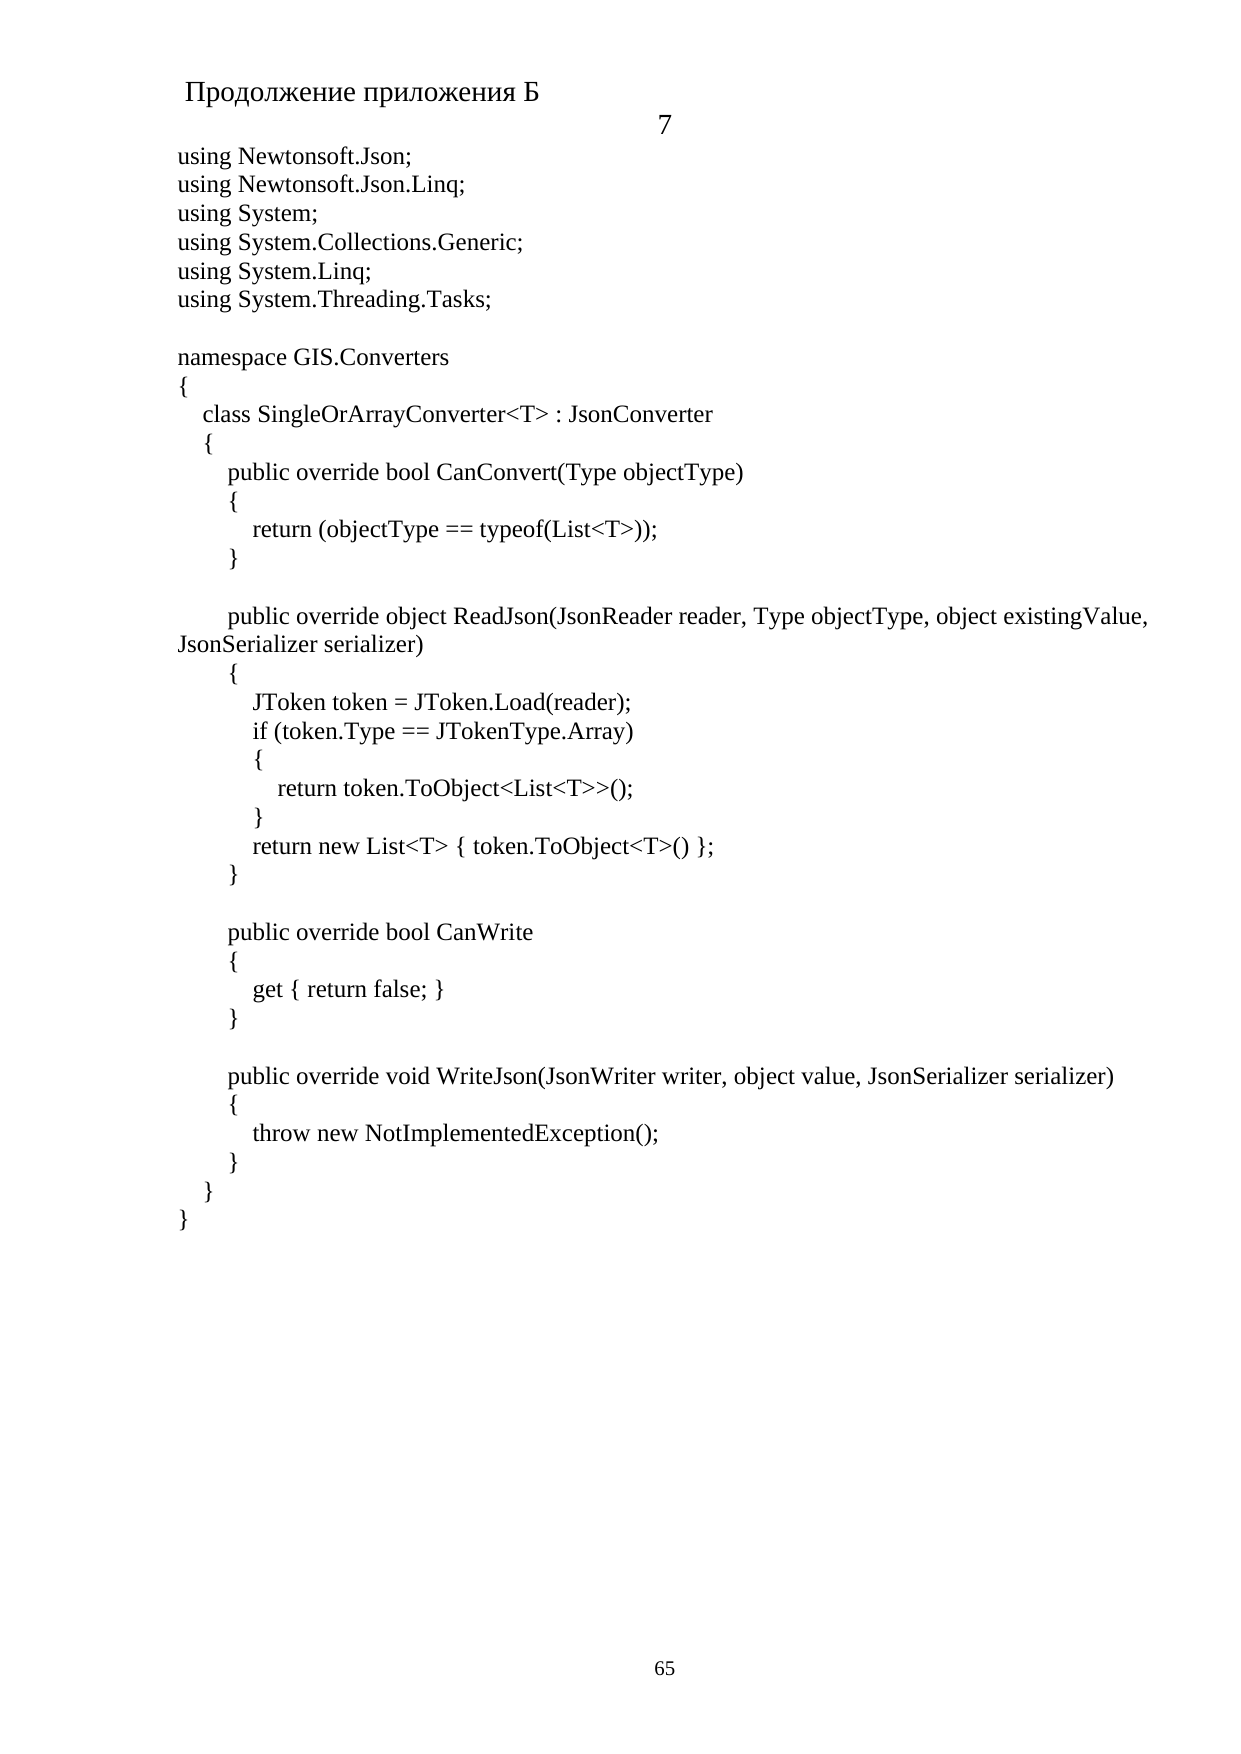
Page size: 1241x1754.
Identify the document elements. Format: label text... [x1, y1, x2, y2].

text public override bool CanConvert(Type objectType) [177, 457, 1152, 486]
text return new List<T> { token.ToObject<T>() }; [177, 831, 1152, 859]
text } [177, 859, 1152, 888]
text } [177, 1003, 1152, 1032]
text return token.ToObject<List<T>>(); [177, 773, 1152, 802]
text } [177, 1147, 1152, 1176]
text { [177, 744, 1152, 773]
text if (token.Type == JTokenType.Array) [177, 716, 1152, 744]
text using Newtonsoft.Json; [177, 141, 1152, 169]
text return (objectType == typeof(List<T>)); [177, 514, 1152, 543]
text { [177, 371, 1152, 399]
text { [177, 658, 1152, 687]
text public override object ReadJson(JsonReader reader, Type objectType, object existingValue, JsonSerializer serializer) [177, 601, 1152, 658]
text class SingleOrArrayConverter<T> : JsonConverter [177, 399, 1152, 428]
text using System; [177, 198, 1152, 227]
text { [177, 428, 1152, 457]
text public override bool CanWrite [177, 917, 1152, 946]
text { [177, 486, 1152, 514]
text using System.Threading.Tasks; [177, 284, 1152, 313]
text } [177, 1204, 1152, 1233]
text } [177, 543, 1152, 572]
text JToken token = JToken.Load(reader); [177, 687, 1152, 716]
text namespace GIS.Converters [177, 342, 1152, 371]
text } [177, 802, 1152, 831]
text { [177, 1089, 1152, 1118]
text } [177, 1176, 1152, 1204]
text using System.Linq; [177, 256, 1152, 284]
text public override void WriteJson(JsonWriter writer, object value, JsonSerializer serializer) [177, 1061, 1152, 1089]
text throw new NotImplementedException(); [177, 1118, 1152, 1147]
text using Newtonsoft.Json.Linq; [177, 169, 1152, 198]
text get { return false; } [177, 974, 1152, 1003]
text using System.Collections.Generic; [177, 227, 1152, 256]
text { [177, 946, 1152, 974]
